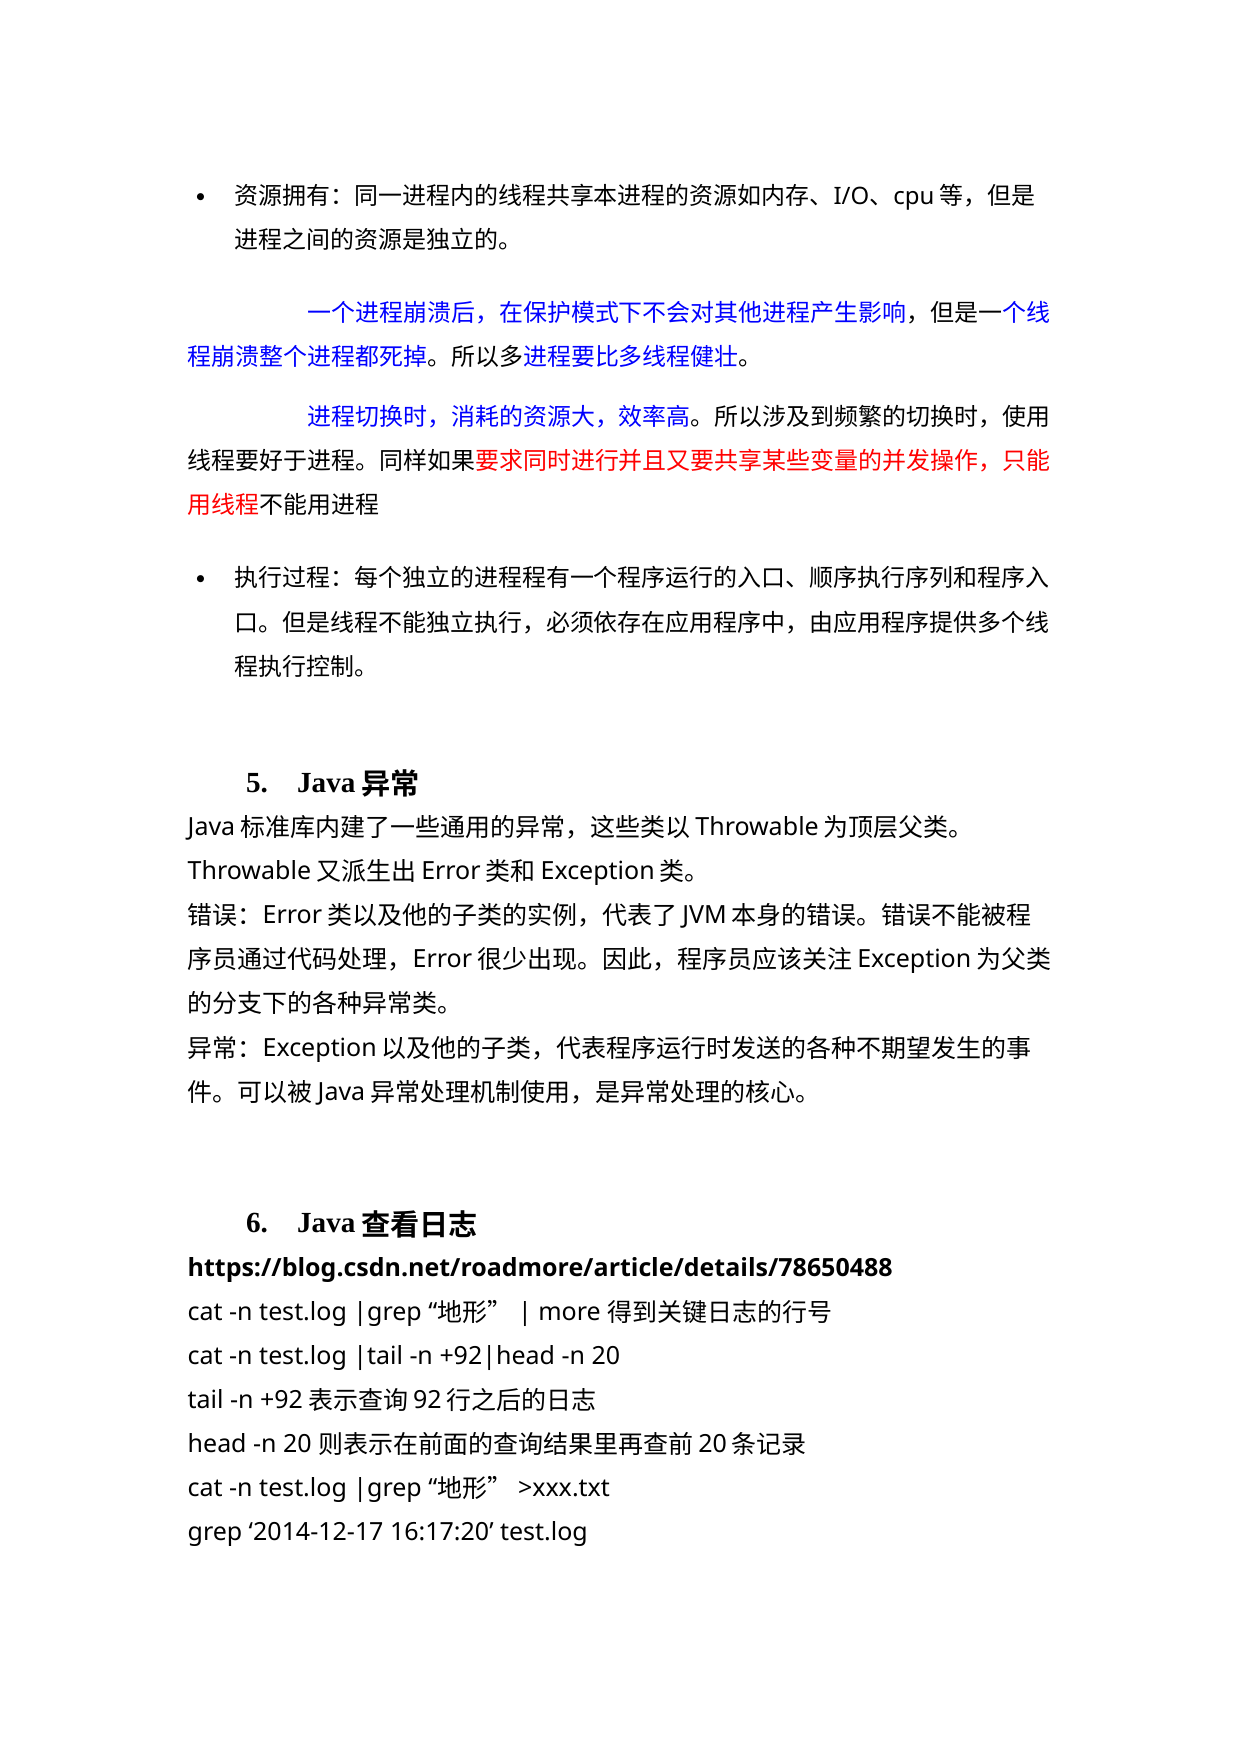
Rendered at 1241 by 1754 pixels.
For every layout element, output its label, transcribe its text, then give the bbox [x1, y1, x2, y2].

text Java异常 [187, 760, 1053, 804]
list 执行过程：每个独立的进程程有一个程序运行的入口、顺序执行序列和程序入口。但是线程不能独立执行，必须依存在应用程序中，由应用程序提供多个线程执行控制。 [197, 554, 1053, 687]
text Java标准库内建了一些通用的异常，这些类以Throwable为顶层父类。 [187, 804, 1053, 848]
text cat -n test.log |grep “地形” >xxx.txt [187, 1465, 1053, 1509]
text cat -n test.log |grep “地形” | more 得到关键日志的行号 [187, 1288, 1053, 1333]
text 一个进程崩溃后，在保护模式下不会对其他进程产生影响，但是一个线程崩溃整个进程都死掉。所以多进程要比多线程健壮。 [187, 289, 1053, 377]
text https://blog.csdn.net/roadmore/article/details/78650488 [187, 1244, 1053, 1288]
list 资源拥有：同一进程内的线程共享本进程的资源如内存、I/O、cpu等，但是进程之间的资源是独立的。 [197, 172, 1053, 260]
text grep ‘2014-12-17 16:17:20’ test.log [187, 1509, 1053, 1553]
text Java查看日志 [187, 1200, 1053, 1244]
text cat -n test.log |tail -n +92|head -n 20 tail -n +92表示查询92行之后的日志 head -n 20 则表示在前面的查询结果里再查前20条记录 [187, 1333, 1053, 1465]
text 异常：Exception以及他的子类，代表程序运行时发送的各种不期望发生的事件。可以被Java异常处理机制使用，是异常处理的核心。 [187, 1024, 1053, 1112]
text 错误：Error类以及他的子类的实例，代表了JVM本身的错误。错误不能被程序员通过代码处理，Error很少出现。因此，程序员应该关注Exception为父类的分支下的各种异常类。 [187, 892, 1053, 1024]
text Throwable又派生出Error类和Exception类。 [187, 848, 1053, 892]
text 进程切换时，消耗的资源大，效率高。所以涉及到频繁的切换时，使用线程要好于进程。同样如果要求同时进行并且又要共享某些变量的并发操作，只能用线程不能用进程 [187, 393, 1053, 525]
